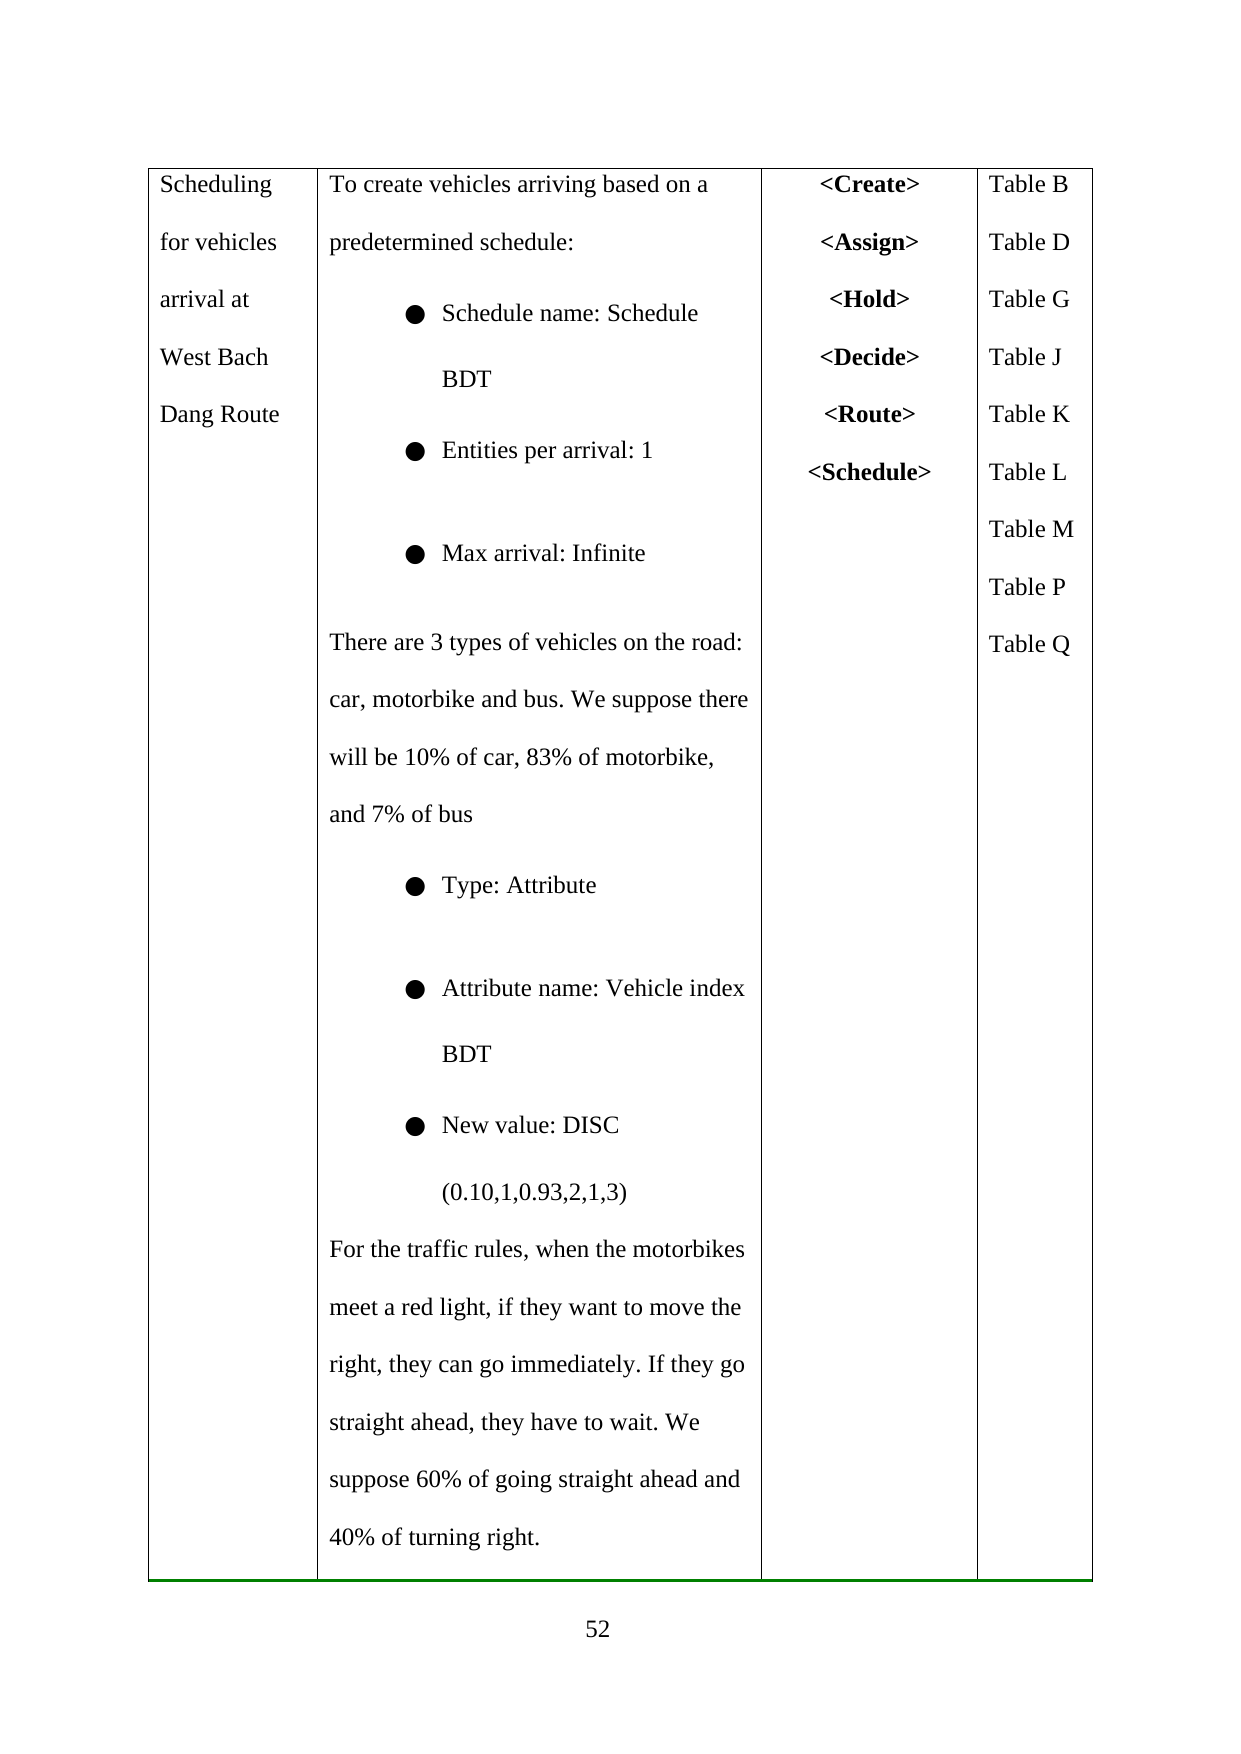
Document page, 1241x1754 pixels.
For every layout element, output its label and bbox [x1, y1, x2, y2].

table_cell [318, 169, 761, 1579]
table_cell [978, 169, 1092, 1579]
table_cell [762, 169, 977, 1579]
table_cell [149, 169, 317, 1579]
